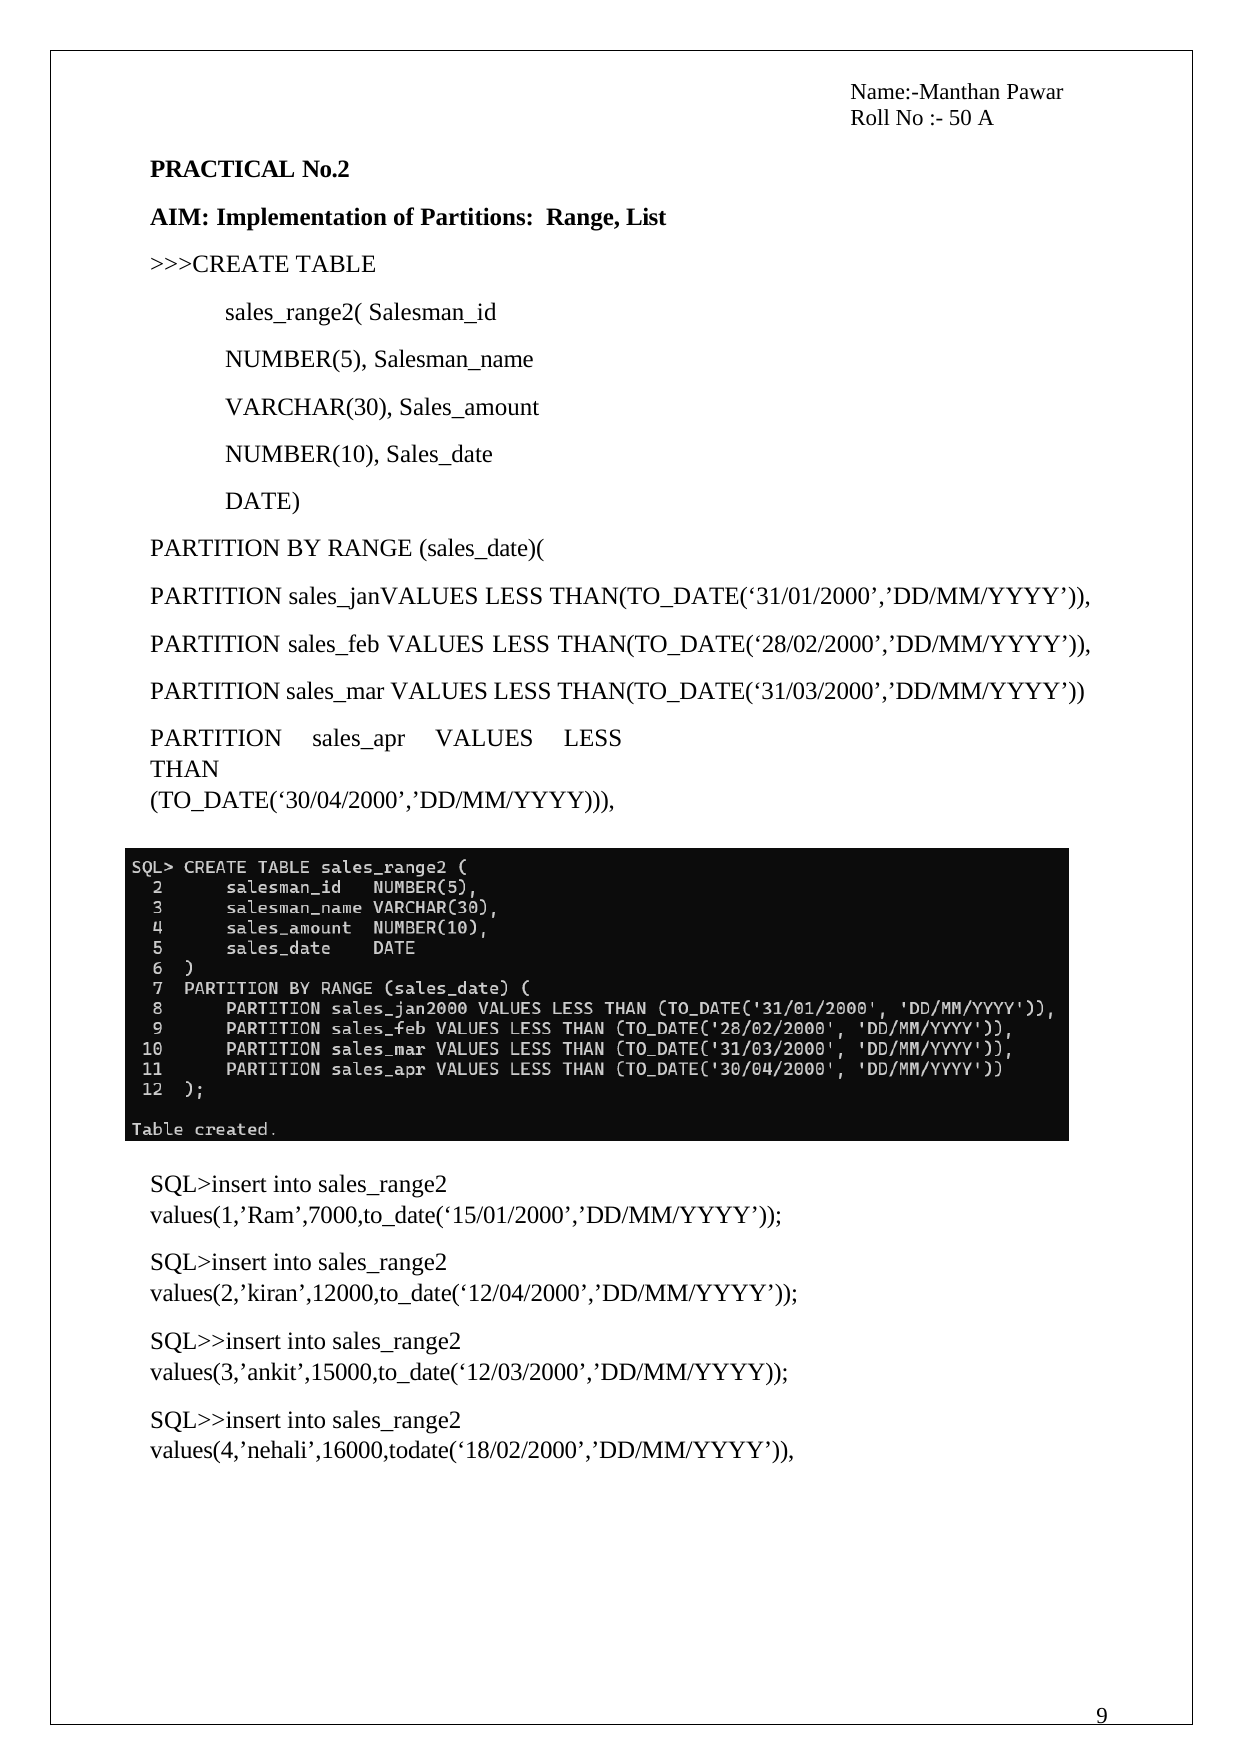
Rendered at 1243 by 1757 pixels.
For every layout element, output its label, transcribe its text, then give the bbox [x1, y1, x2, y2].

text SQL>insert into sales_range2 values(1,’Ram’,7000,to_date(‘15/01/2000’,’DD/MM/YYYY’)); [150, 872, 783, 1228]
text PARTITION BY RANGE (sales_date)( [150, 534, 1110, 562]
text SQL>>insert into sales_range2 values(3,’ankit’,15000,to_date(‘12/03/2000’,’DD/MM/YYYY)); [150, 1326, 790, 1386]
text PARTITION sales_apr VALUES LESS THAN (TO_DATE(‘30/04/2000’,’DD/MM/YYYY))), [150, 723, 622, 814]
text PRACTICAL No.2 [150, 154, 1110, 183]
text >>>CREATE TABLE sales_range2( Salesman_id NUMBER(5), Salesman_name VARCHAR(30), Sales_amount NUMBER(10), Sales_date DATE) [150, 249, 559, 515]
text PARTITION sales_janVALUES LESS THAN(TO_DATE(‘31/01/2000’,’DD/MM/YYYY’)), PARTITION sales_feb VALUES LESS THAN(TO_DATE(‘28/02/2000’,’DD/MM/YYYY’)), PARTITION sales_mar VALUES LESS THAN(TO_DATE(‘31/03/2000’,’DD/MM/YYYY’)) [150, 581, 1091, 705]
text SQL>>insert into sales_range2 values(4,’nehali’,16000,todate(‘18/02/2000’,’DD/MM/YYYY’)), [150, 1405, 796, 1464]
picture [125, 848, 1069, 1141]
text AIM: Implementation of Partitions: Range, List [150, 202, 1110, 230]
text SQL>insert into sales_range2 values(2,’kiran’,12000,to_date(‘12/04/2000’,’DD/MM/YYYY’)); [150, 1247, 799, 1307]
